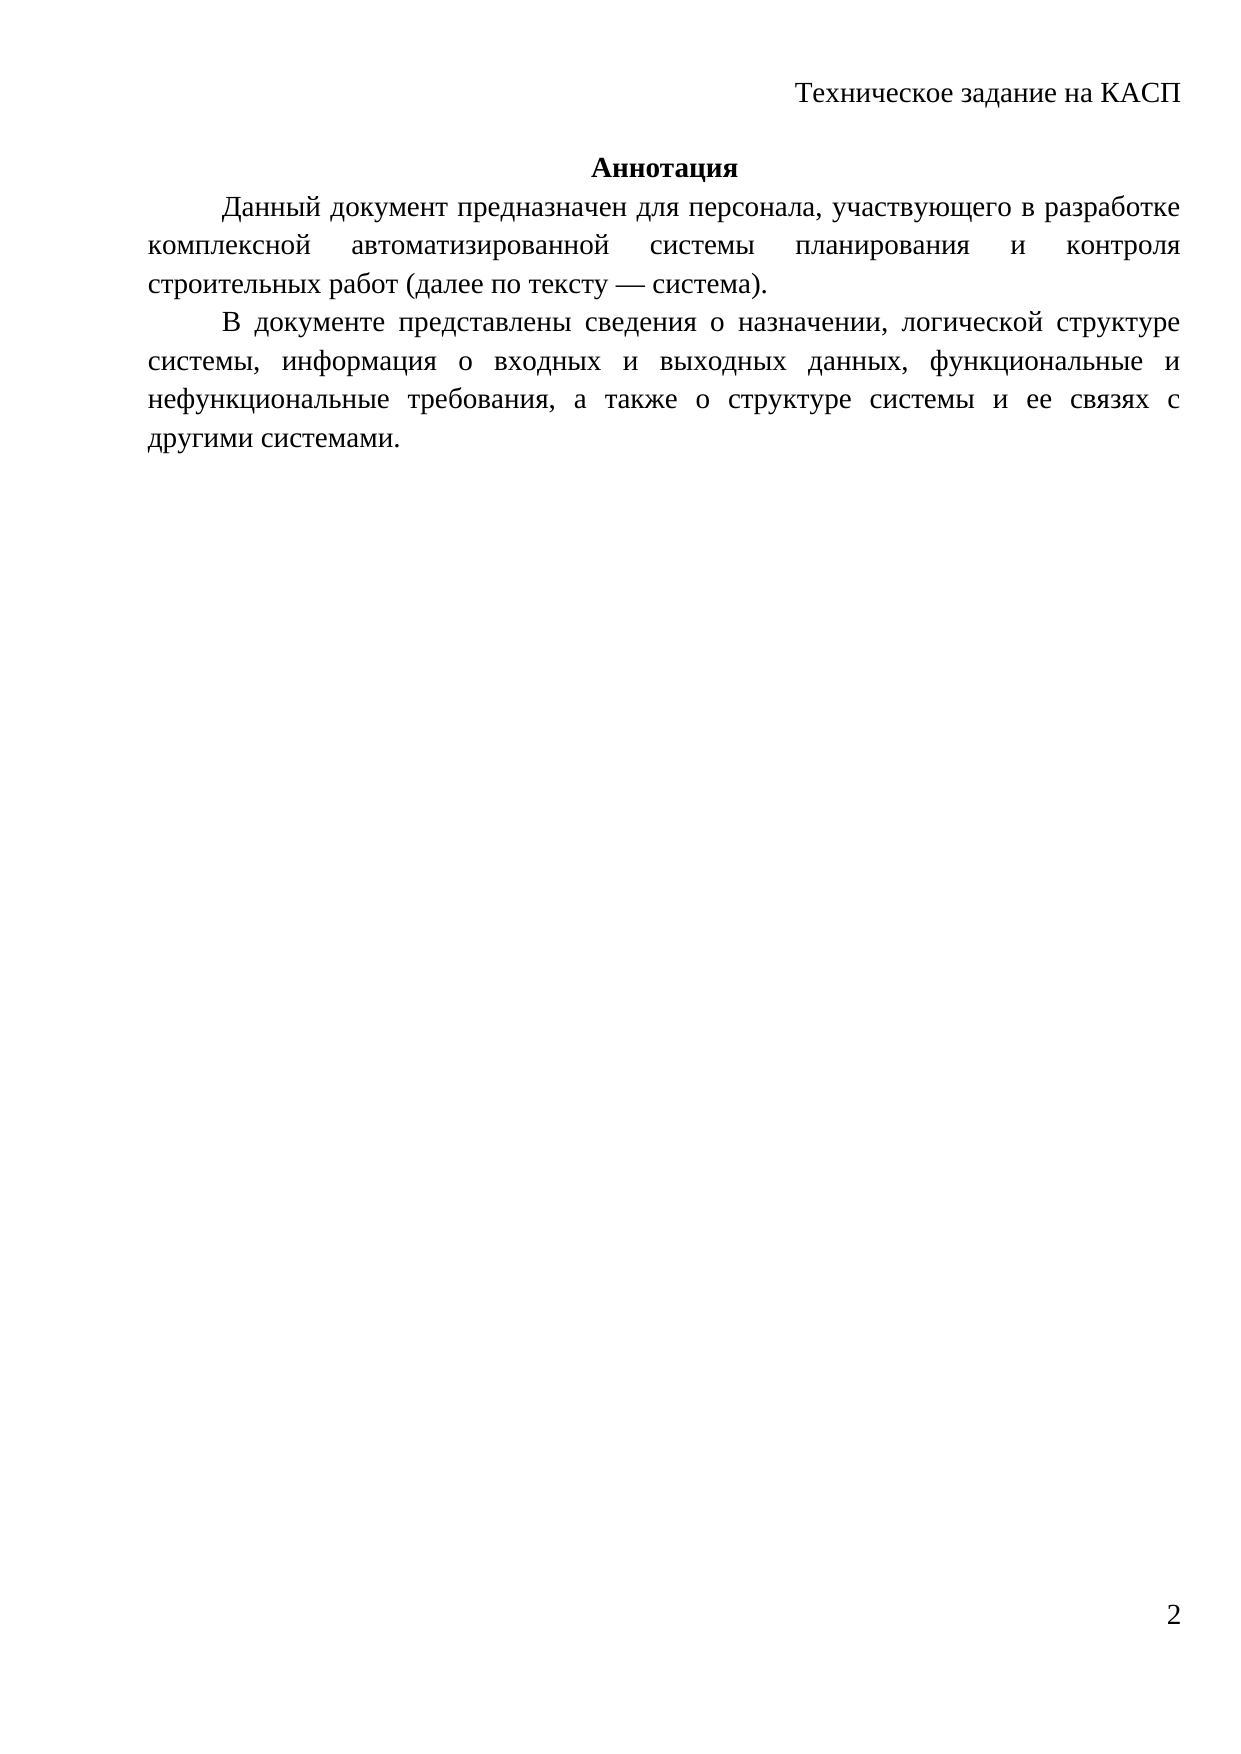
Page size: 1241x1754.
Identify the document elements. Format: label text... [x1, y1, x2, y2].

text Аннотация [148, 150, 1181, 184]
text Данный документ предназначен для персонала, участвующего в разработке комплексной автоматизированной системы планирования и контроля строительных работ (далее по тексту — система). [148, 189, 1181, 299]
text В документе представлены сведения о назначении, логической структуре системы, информация о входных и выходных данных, функциональные и нефункциональные требования, а также о структуре системы и ее связях с другими системами. [148, 304, 1181, 453]
